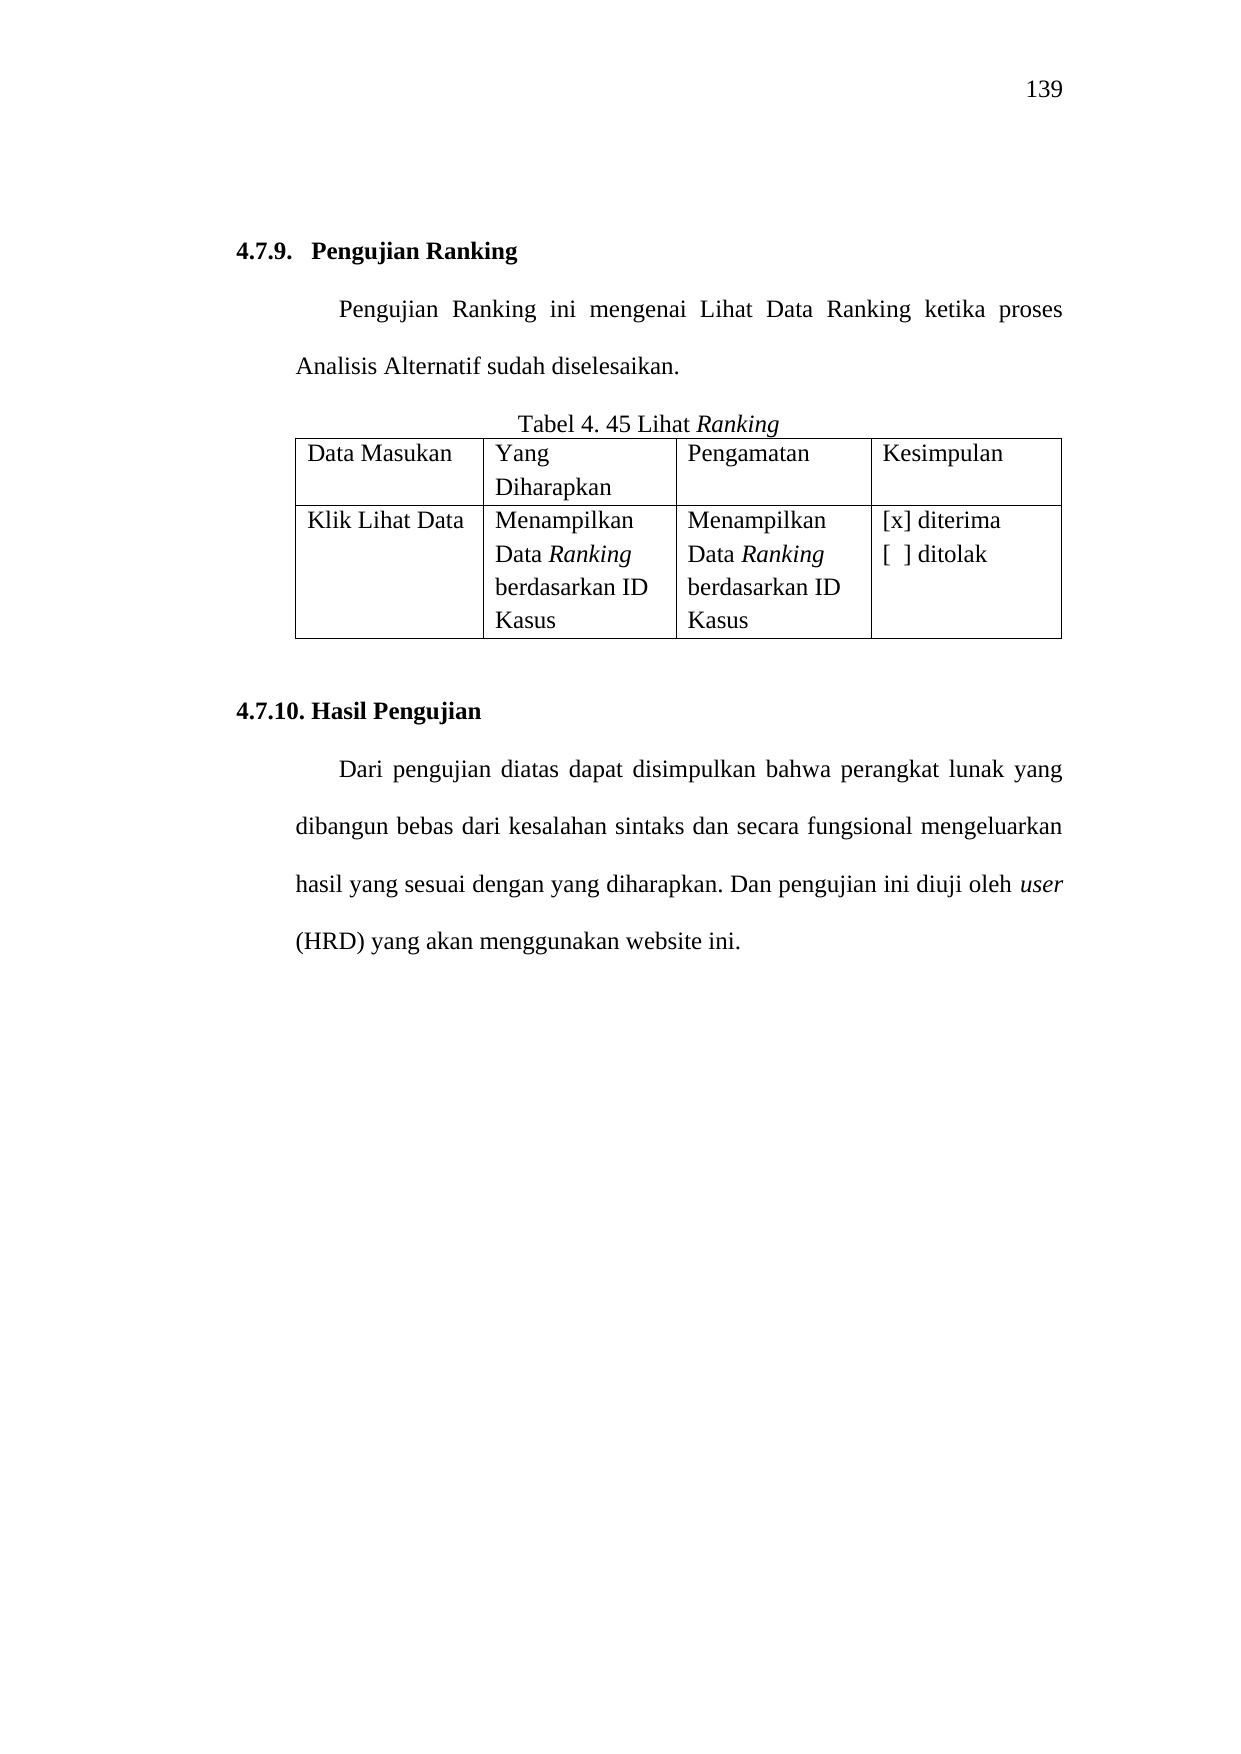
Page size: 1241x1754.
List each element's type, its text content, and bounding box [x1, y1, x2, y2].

table_cell Menampilkan Data Ranking berdasarkan ID Kasus [677, 506, 871, 638]
table_header Data Masukan [296, 439, 483, 504]
text Tabel 4. 45 Lihat Ranking [236, 409, 1063, 437]
table_cell [x] diterima [ ] ditolak [872, 506, 1061, 638]
subtitle Hasil Pengujian [236, 696, 1063, 725]
list Dari pengujian diatas dapat disimpulkan bahwa perangkat lunak yang dibangun bebas dari kesalahan sintaks dan secara fungsional mengeluarkan hasil yang sesuai dengan yang diharapkan. Dan pengujian ini diuji oleh user (HRD) yang akan menggunakan website ini. [295, 754, 1063, 955]
subtitle Pengujian Ranking [236, 236, 1063, 265]
table_cell Klik Lihat Data [296, 506, 483, 638]
table_cell Menampilkan Data Ranking berdasarkan ID Kasus [484, 506, 676, 638]
list Pengujian Ranking ini mengenai Lihat Data Ranking ketika proses Analisis Alternatif sudah diselesaikan. [295, 294, 1063, 380]
table_header Yang Diharapkan [484, 439, 676, 504]
table_header Pengamatan [677, 439, 871, 504]
table_header Kesimpulan [872, 439, 1061, 504]
